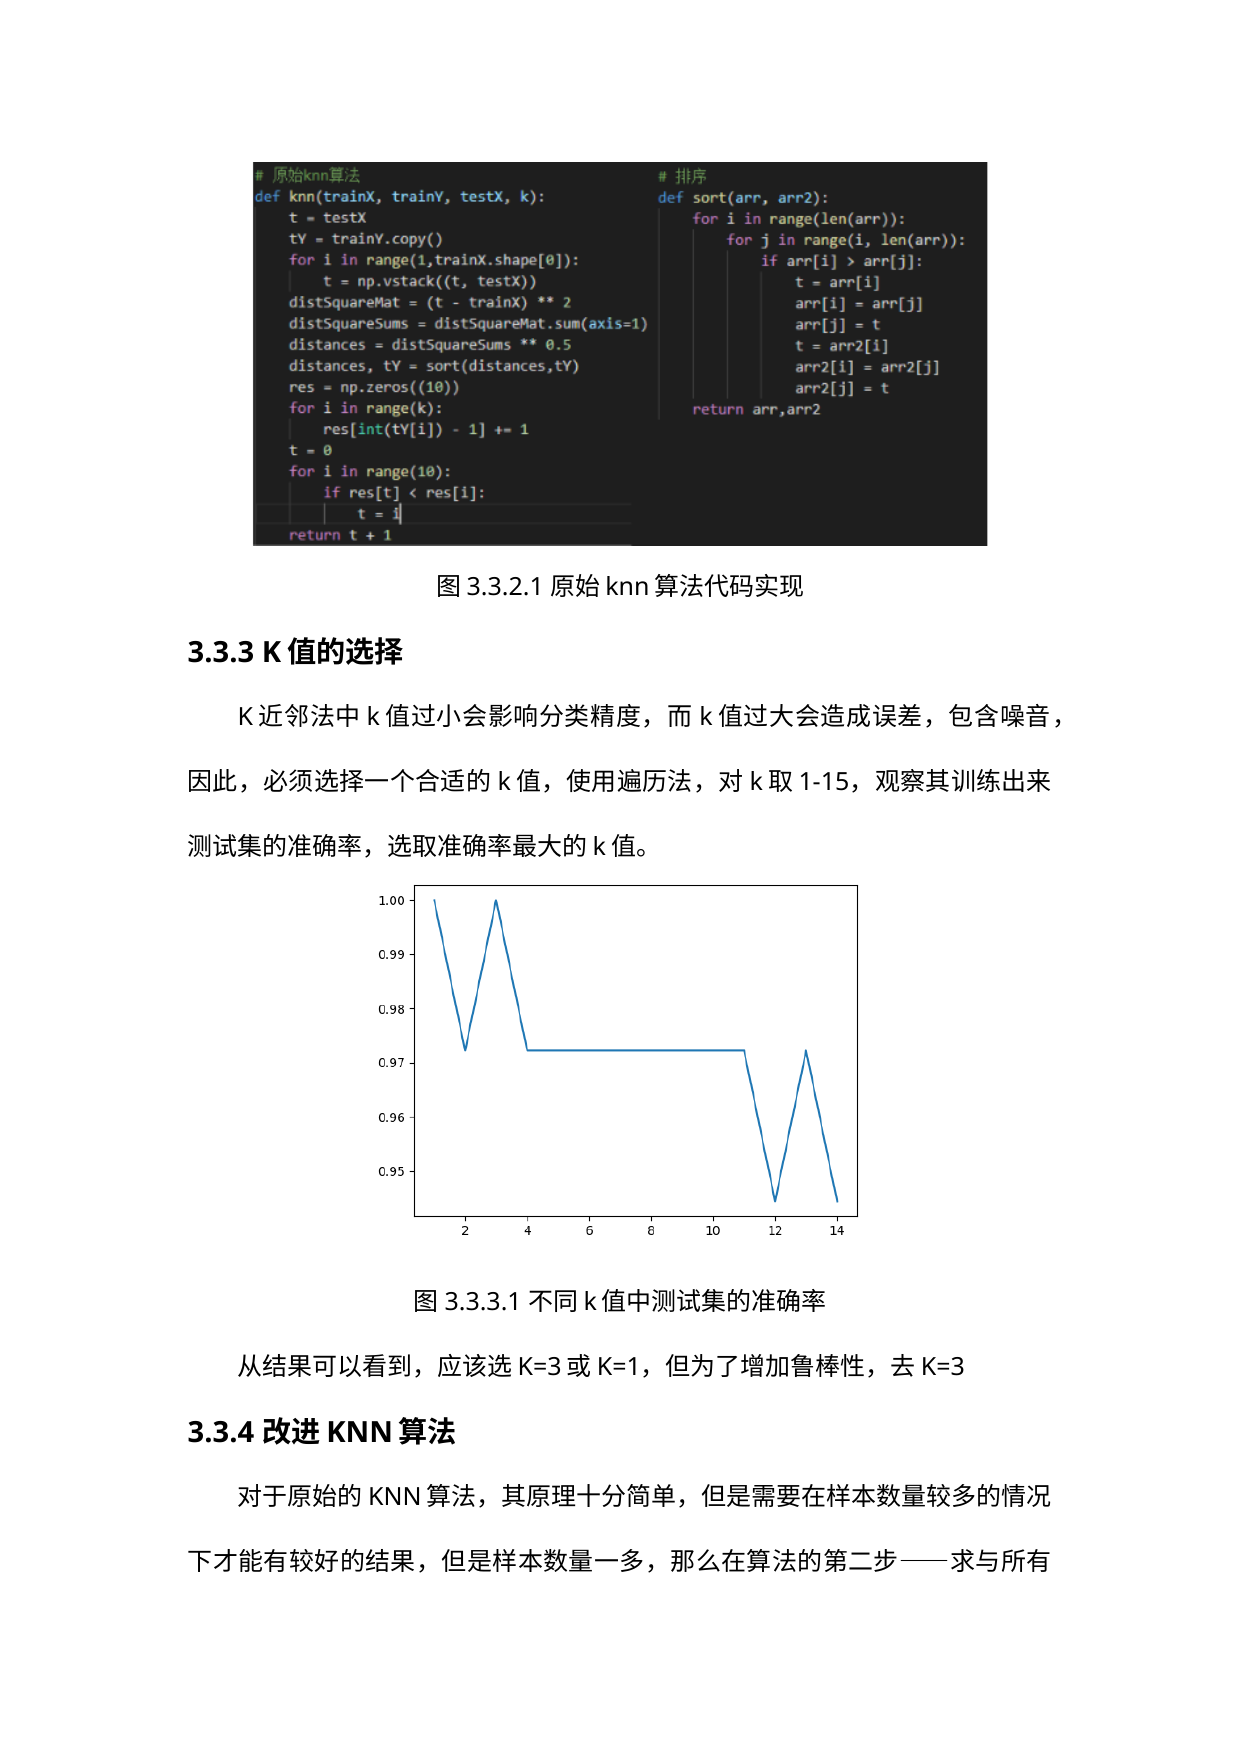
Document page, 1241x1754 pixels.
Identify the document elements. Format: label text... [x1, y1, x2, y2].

text 从结果可以看到，应该选K=3或K=1，但为了增加鲁棒性，去K=3 [187, 1332, 1053, 1397]
picture [368, 877, 872, 1247]
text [187, 1462, 1053, 1592]
subtitle 3.3.3 K值的选择 [187, 617, 1053, 682]
text 图 3.3.3.1 不同k值中测试集的准确率 [187, 1267, 1053, 1332]
text K近邻法中k值过小会影响分类精度，而k值过大会造成误差，包含噪音，因此，必须选择一个合适的k值，使用遍历法，对k取1-15，观察其训练出来测试集的准确率，选取准确率最大的k值。 [187, 682, 1053, 877]
text 图 3.3.2.1 原始knn算法代码实现 [187, 552, 1053, 617]
picture [252, 162, 988, 546]
subtitle 3.3.4 改进KNN算法 [187, 1397, 1053, 1462]
